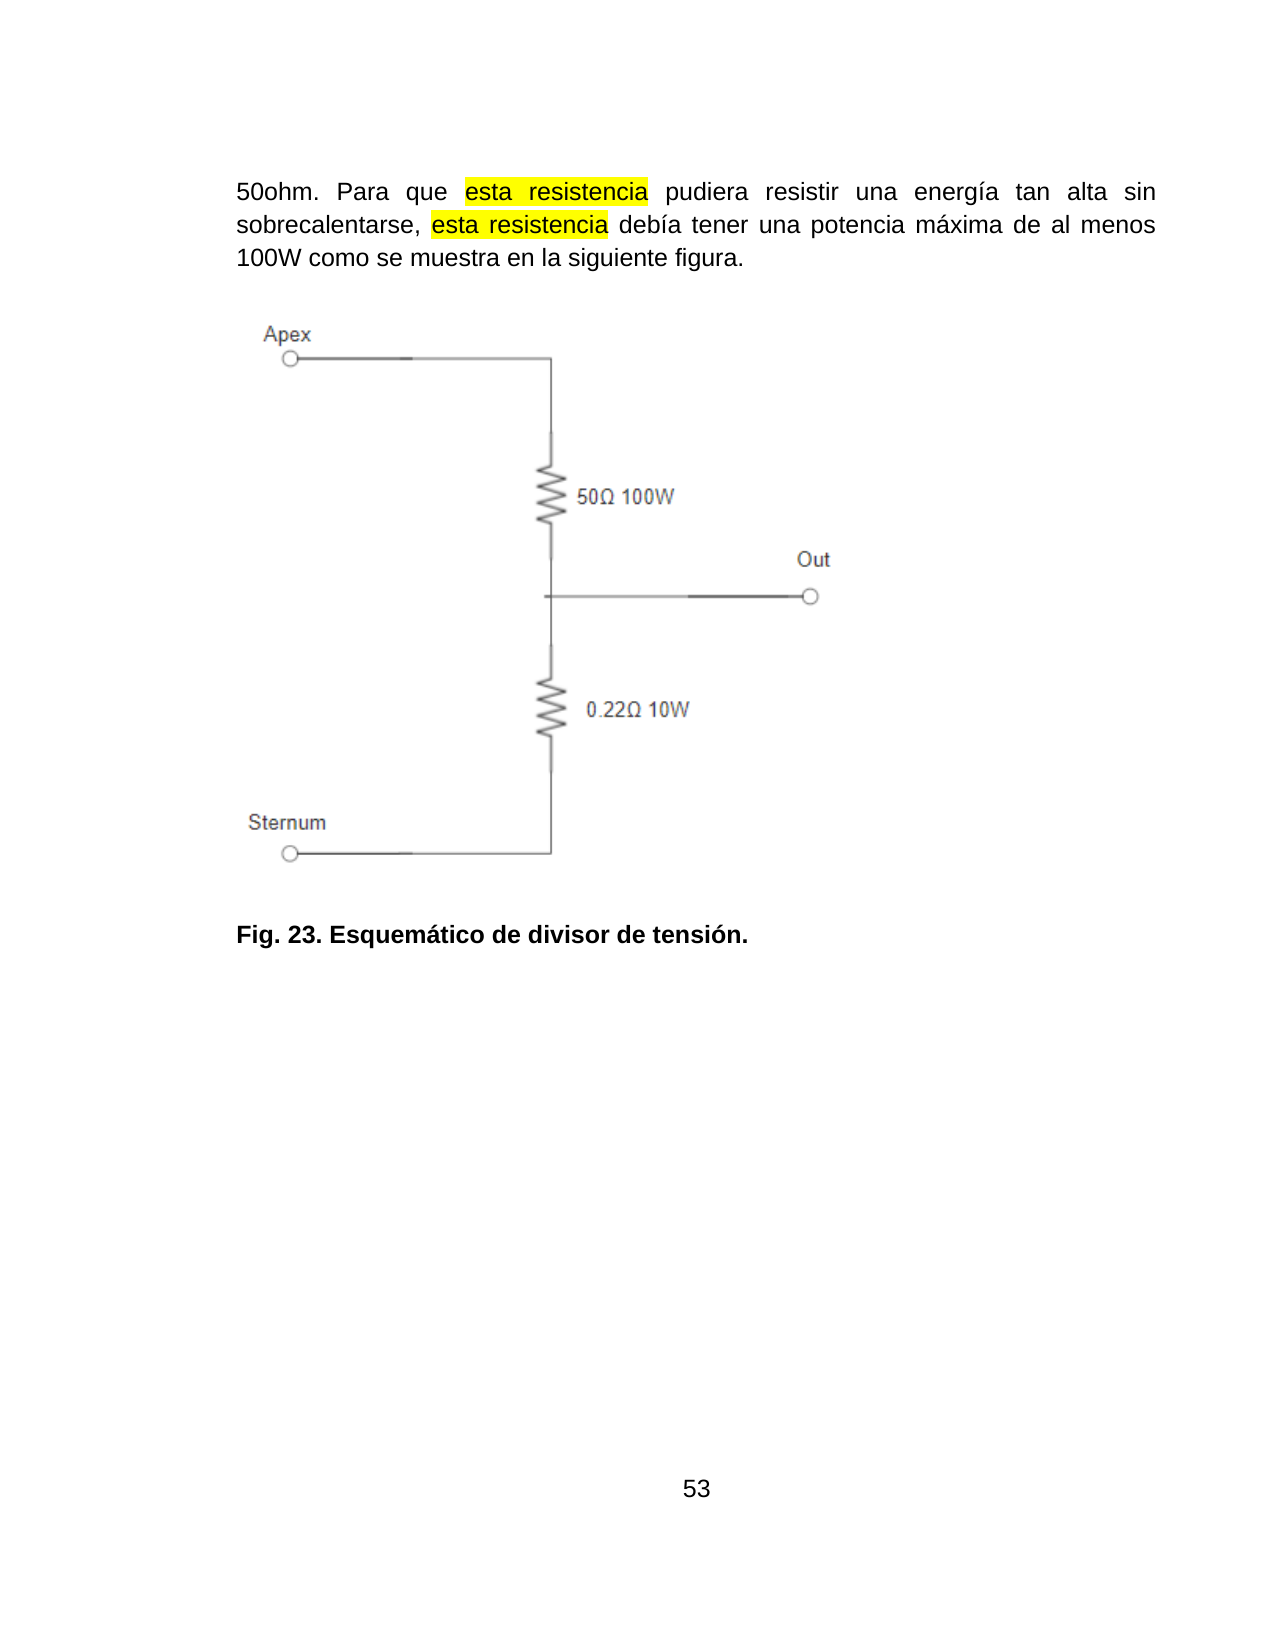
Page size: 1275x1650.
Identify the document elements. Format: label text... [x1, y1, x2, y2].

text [236, 177, 1157, 272]
picture [236, 301, 873, 916]
